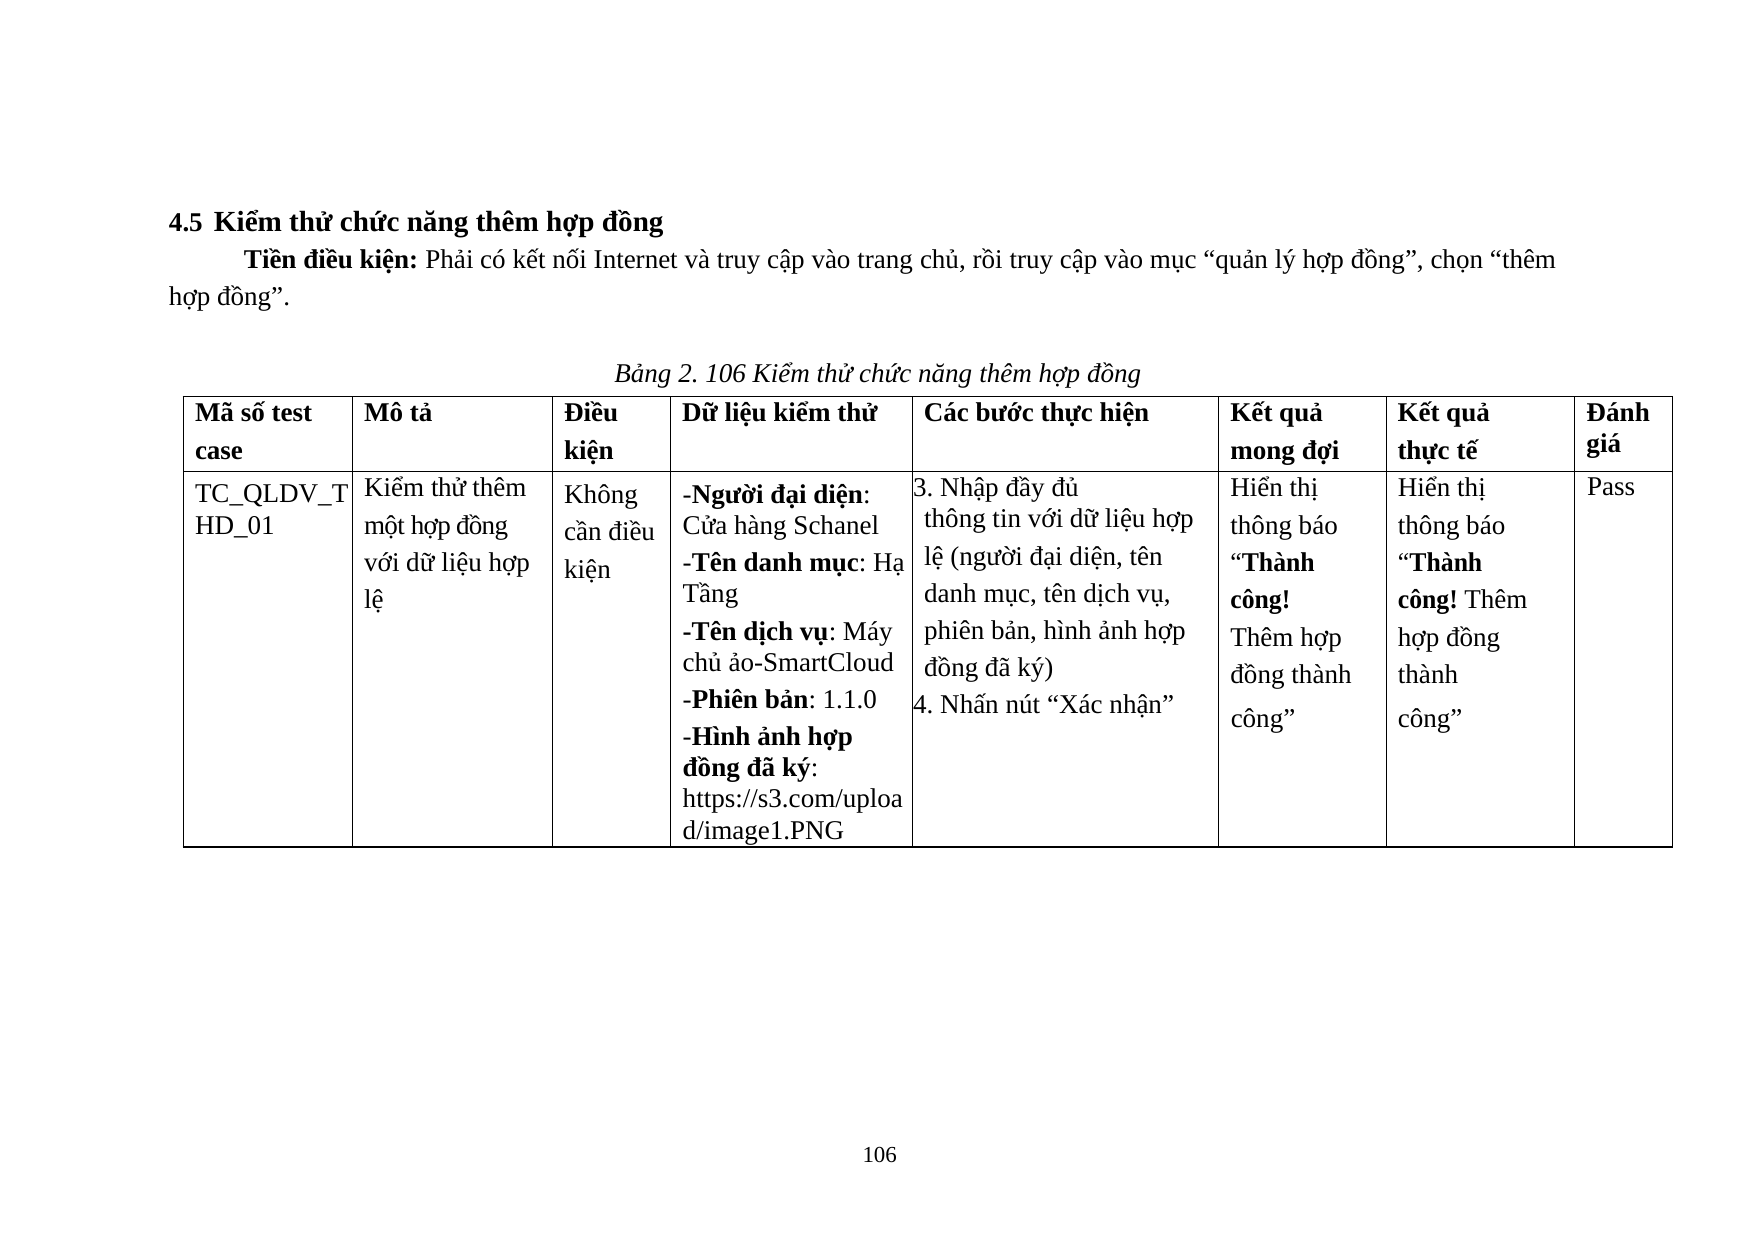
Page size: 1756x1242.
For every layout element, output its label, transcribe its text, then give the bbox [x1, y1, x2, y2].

table_cell Hiển thị thông báo “Thành công! Thêm hợp đồng thành công” [1387, 472, 1574, 846]
table_header Đánh giá [1575, 397, 1672, 471]
table_cell TC_QLDV_THD_01 [184, 472, 352, 846]
table_cell -Người đại diện: Cửa hàng Schanel -Tên danh mục: Hạ Tầng -Tên dịch vụ: Máy chủ ảo-SmartCloud -Phiên bản: 1.1.0 -Hình ảnh hợp đồng đã ký: https://s3.com/upload/image1.PNG [671, 472, 912, 846]
table_cell Pass [1575, 472, 1672, 846]
table_header Các bước thực hiện [913, 397, 1218, 471]
table_header Kết quả mong đợi [1219, 397, 1386, 471]
table_header Mô tả [353, 397, 552, 471]
text Tiền điều kiện: Phải có kết nối Internet và truy cập vào trang chủ, rồi truy cập vào mục “quản lý hợp đồng”, chọn “thêm hợp đồng”. [169, 243, 1591, 312]
table_header Mã số test case [184, 397, 352, 471]
table_header Kết quả thực tế [1387, 397, 1574, 471]
text Bảng 2. 106 Kiểm thử chức năng thêm hợp đồng [453, 357, 1302, 388]
table_cell Không cần điều kiện [553, 472, 670, 846]
table_cell Hiển thị thông báo “Thành công! Thêm hợp đồng thành công” [1219, 472, 1386, 846]
subtitle Kiểm thử chức năng thêm hợp đồng [169, 204, 1591, 238]
table_header Điều kiện [553, 397, 670, 471]
table_cell Nhập đầy đủ thông tin với dữ liệu hợp lệ (người đại diện, tên danh mục, tên dịch vụ, phiên bản, hình ảnh hợp đồng đã ký) Nhấn nút “Xác nhận” [913, 472, 1218, 846]
table_header Dữ liệu kiểm thử [671, 397, 912, 471]
table_cell Kiểm thử thêm một hợp đồng với dữ liệu hợp lệ [353, 472, 552, 846]
